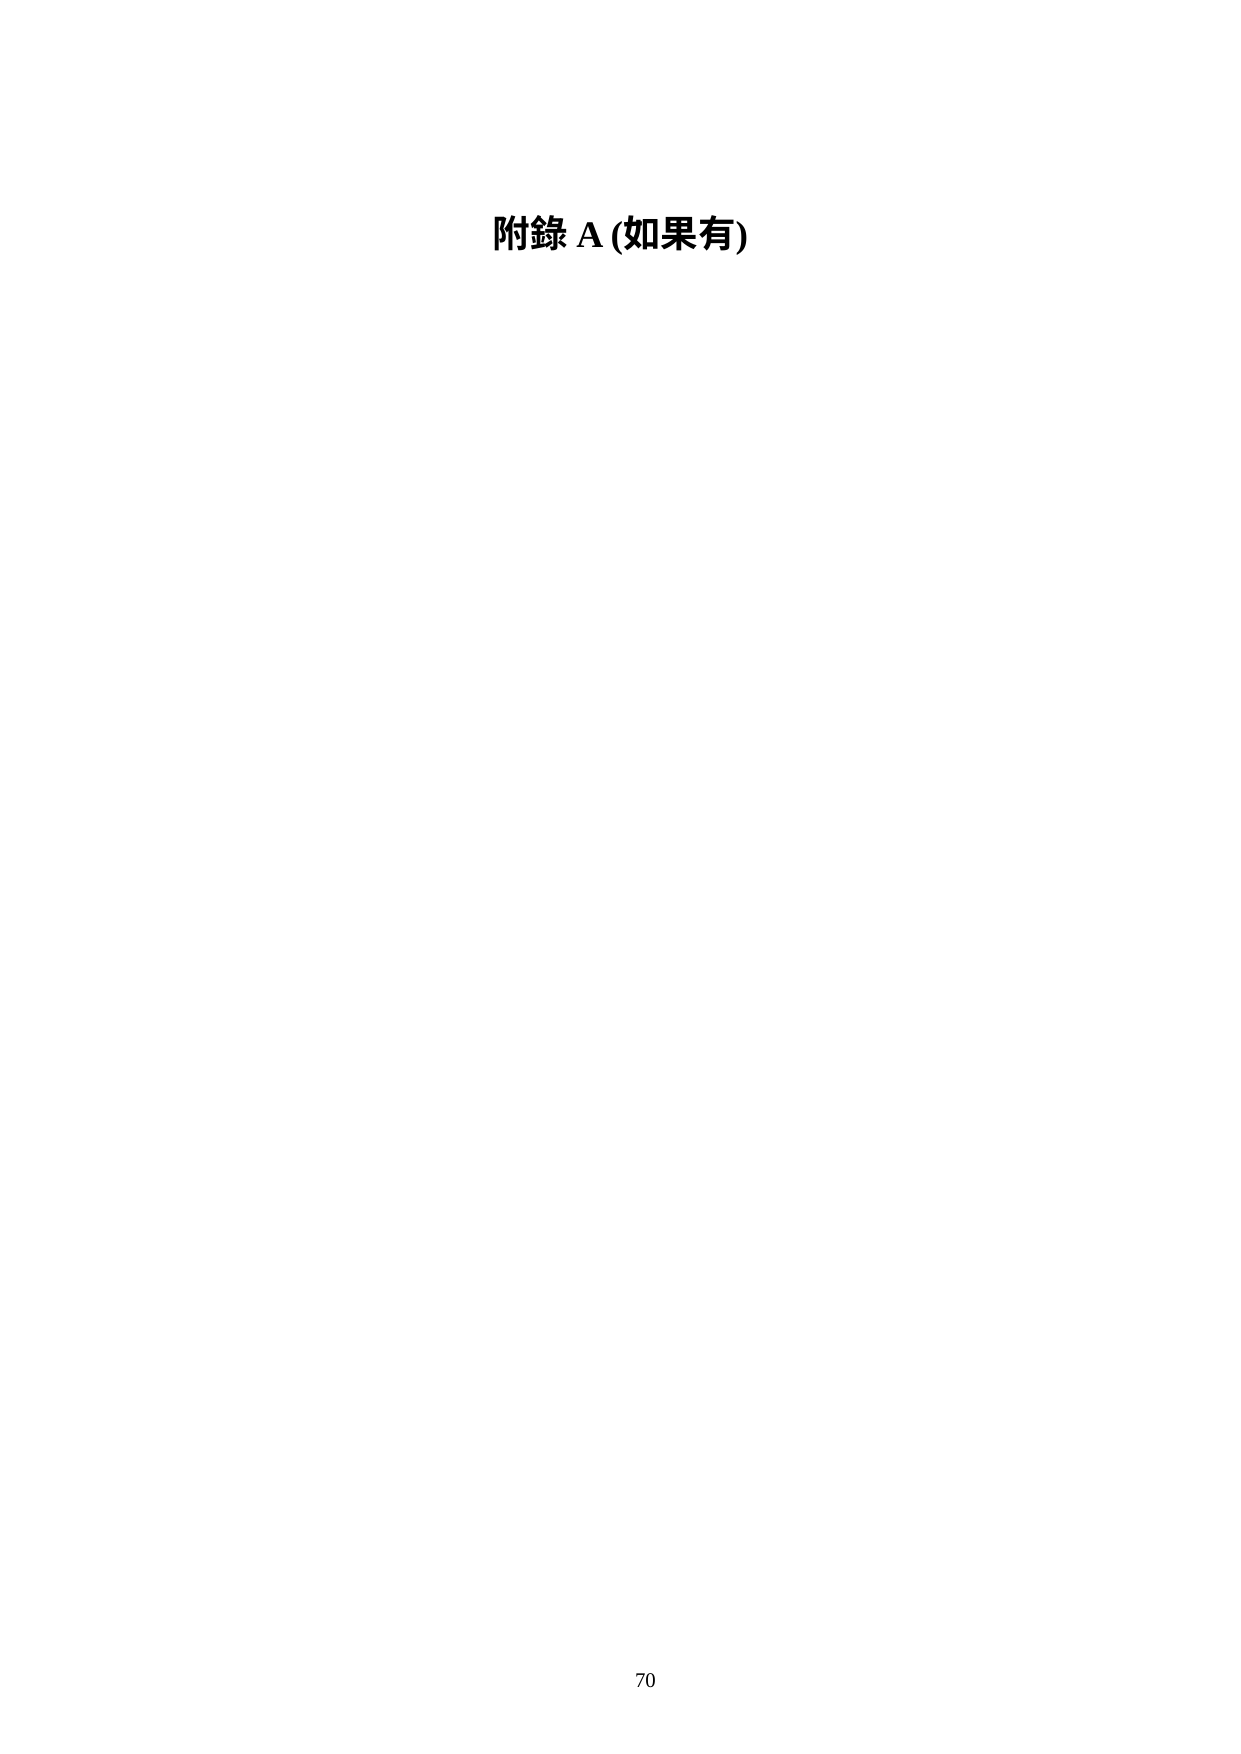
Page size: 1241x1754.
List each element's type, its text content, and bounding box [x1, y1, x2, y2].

subtitle 附錄 A (如果有) [177, 194, 1063, 269]
